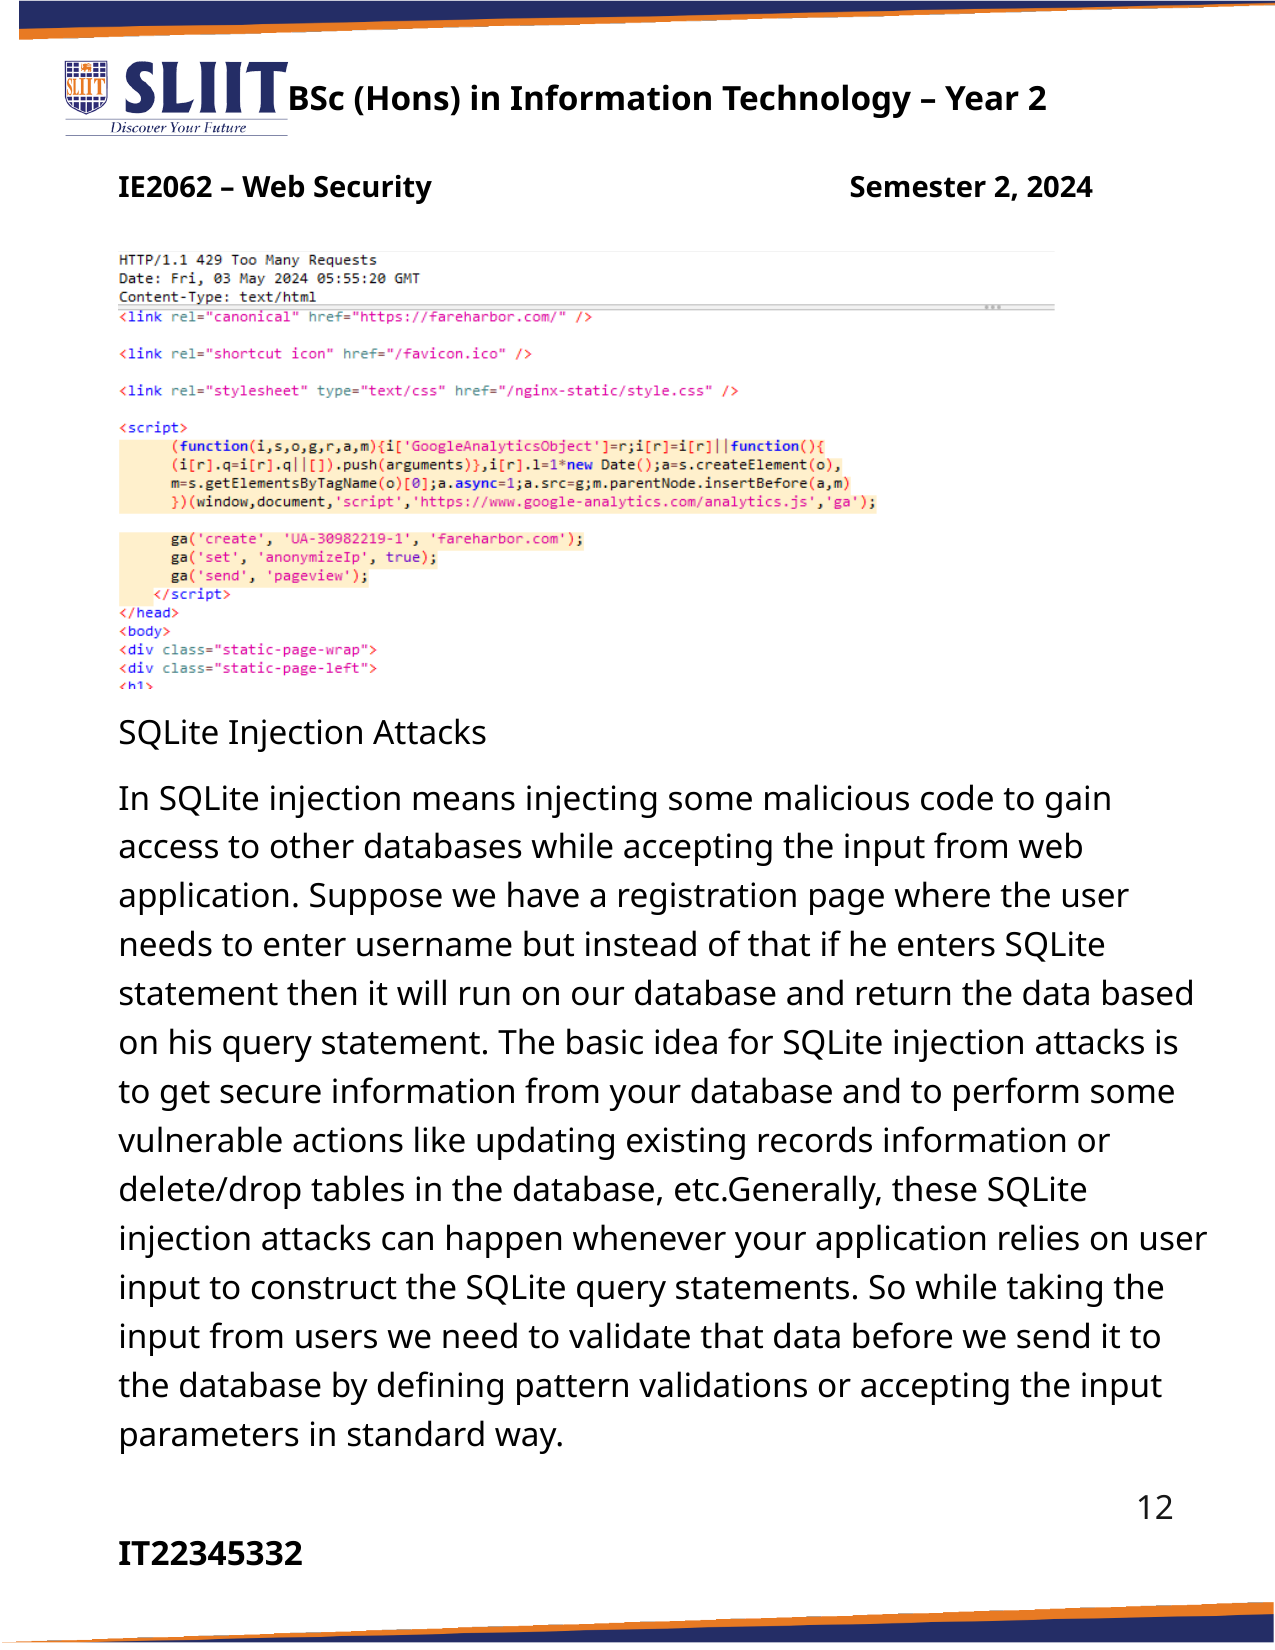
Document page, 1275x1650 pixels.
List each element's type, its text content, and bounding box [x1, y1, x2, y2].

picture [62, 57, 291, 137]
text SQLite Injection Attacks [118, 709, 1216, 754]
picture [118, 251, 1055, 689]
text In SQLite injection means injecting some malicious code to gain access to other databases while accepting the input from web application. Suppose we have a registration page where the user needs to enter username but instead of that if he enters SQLite statement then it will run on our database and return the data based on his query statement. The basic idea for SQLite injection attacks is to get secure information from your database and to perform some vulnerable actions like updating existing records information or delete/drop tables in the database, etc.Generally, these SQLite injection attacks can happen whenever your application relies on user input to construct the SQLite query statements. So while taking the input from users we need to validate that data before we send it to the database by defining pattern validations or accepting the input parameters in standard way. [118, 774, 1216, 1456]
picture [20, 1, 1275, 44]
